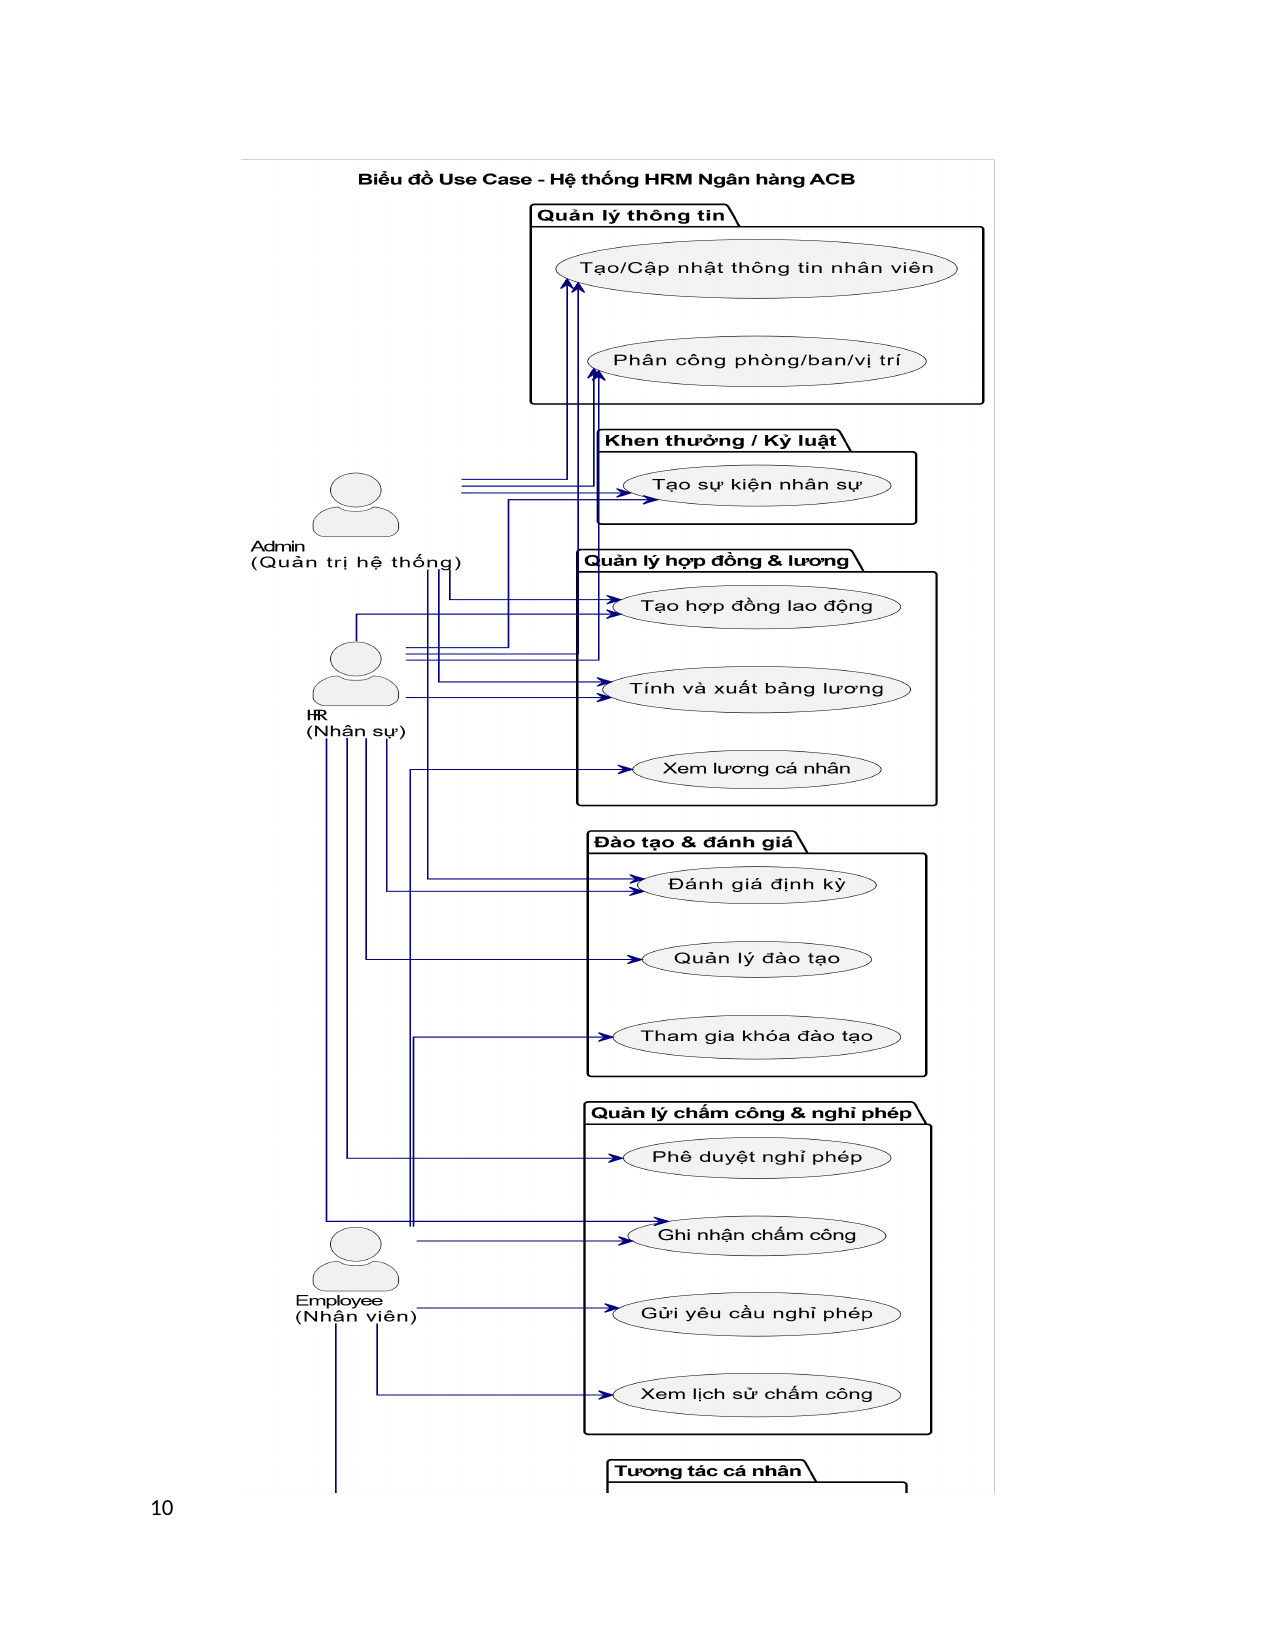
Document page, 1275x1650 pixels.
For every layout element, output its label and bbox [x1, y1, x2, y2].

picture [225, 150, 1010, 1493]
